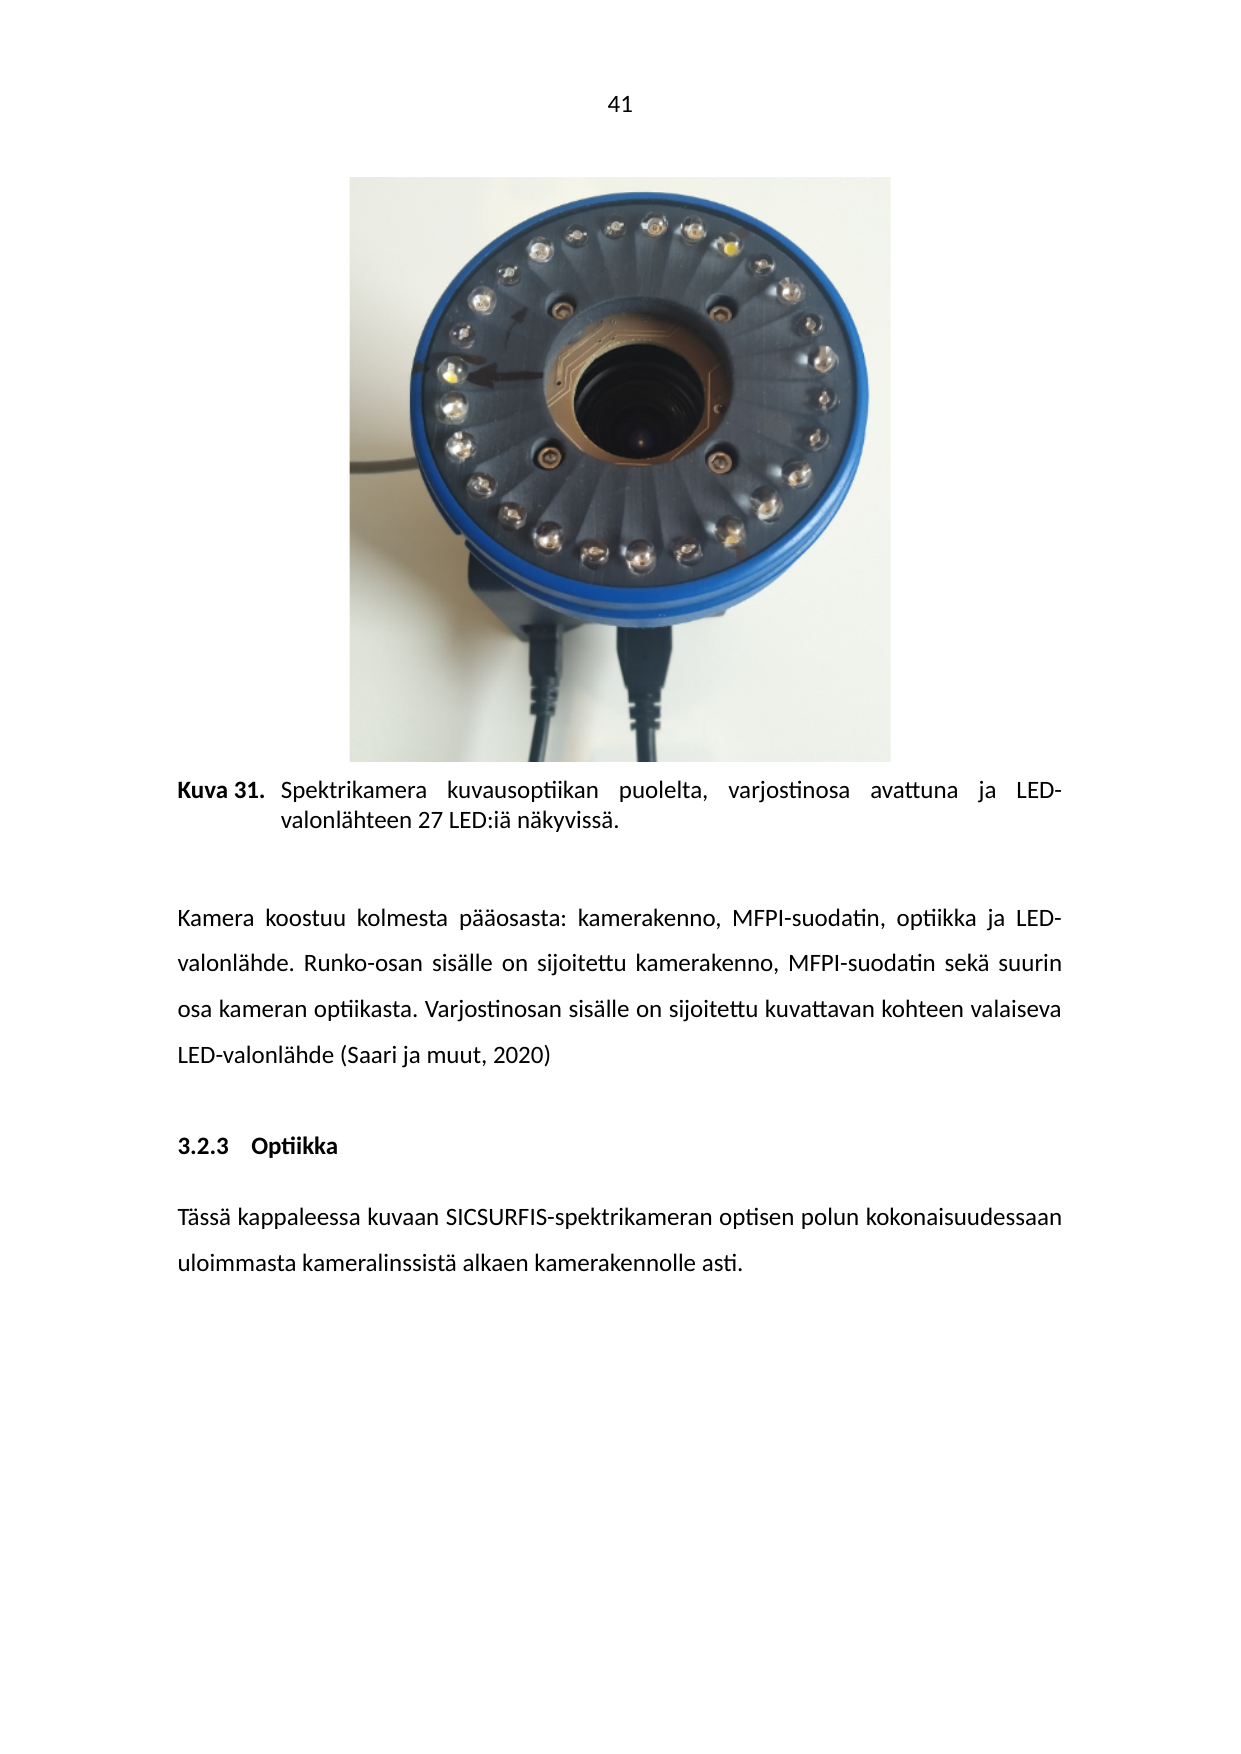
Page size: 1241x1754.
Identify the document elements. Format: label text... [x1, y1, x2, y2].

text Kamera koostuu kolmesta pääosasta: kamerakenno, MFPI-suodatin, optiikka ja LED-valonlähde. Runko-osan sisälle on sijoitettu kamerakenno, MFPI-suodatin sekä suurin osa kameran optiikasta. Varjostinosan sisälle on sijoitettu kuvattavan kohteen valaiseva LED-valonlähde (Saari ja muut, 2020) [177, 902, 1063, 1069]
text Tässä kappaleessa kuvaan SICSURFIS-spektrikameran optisen polun kokonaisuudessaan uloimmasta kameralinssistä alkaen kamerakennolle asti. [177, 1201, 1063, 1277]
text Kuva 31. Spektrikamera kuvausoptiikan puolelta, varjostinosa avattuna ja LED-valonlähteen 27 LED:iä näkyvissä. [177, 774, 1063, 835]
picture [349, 177, 891, 762]
subtitle Optiikka [177, 1130, 1063, 1161]
